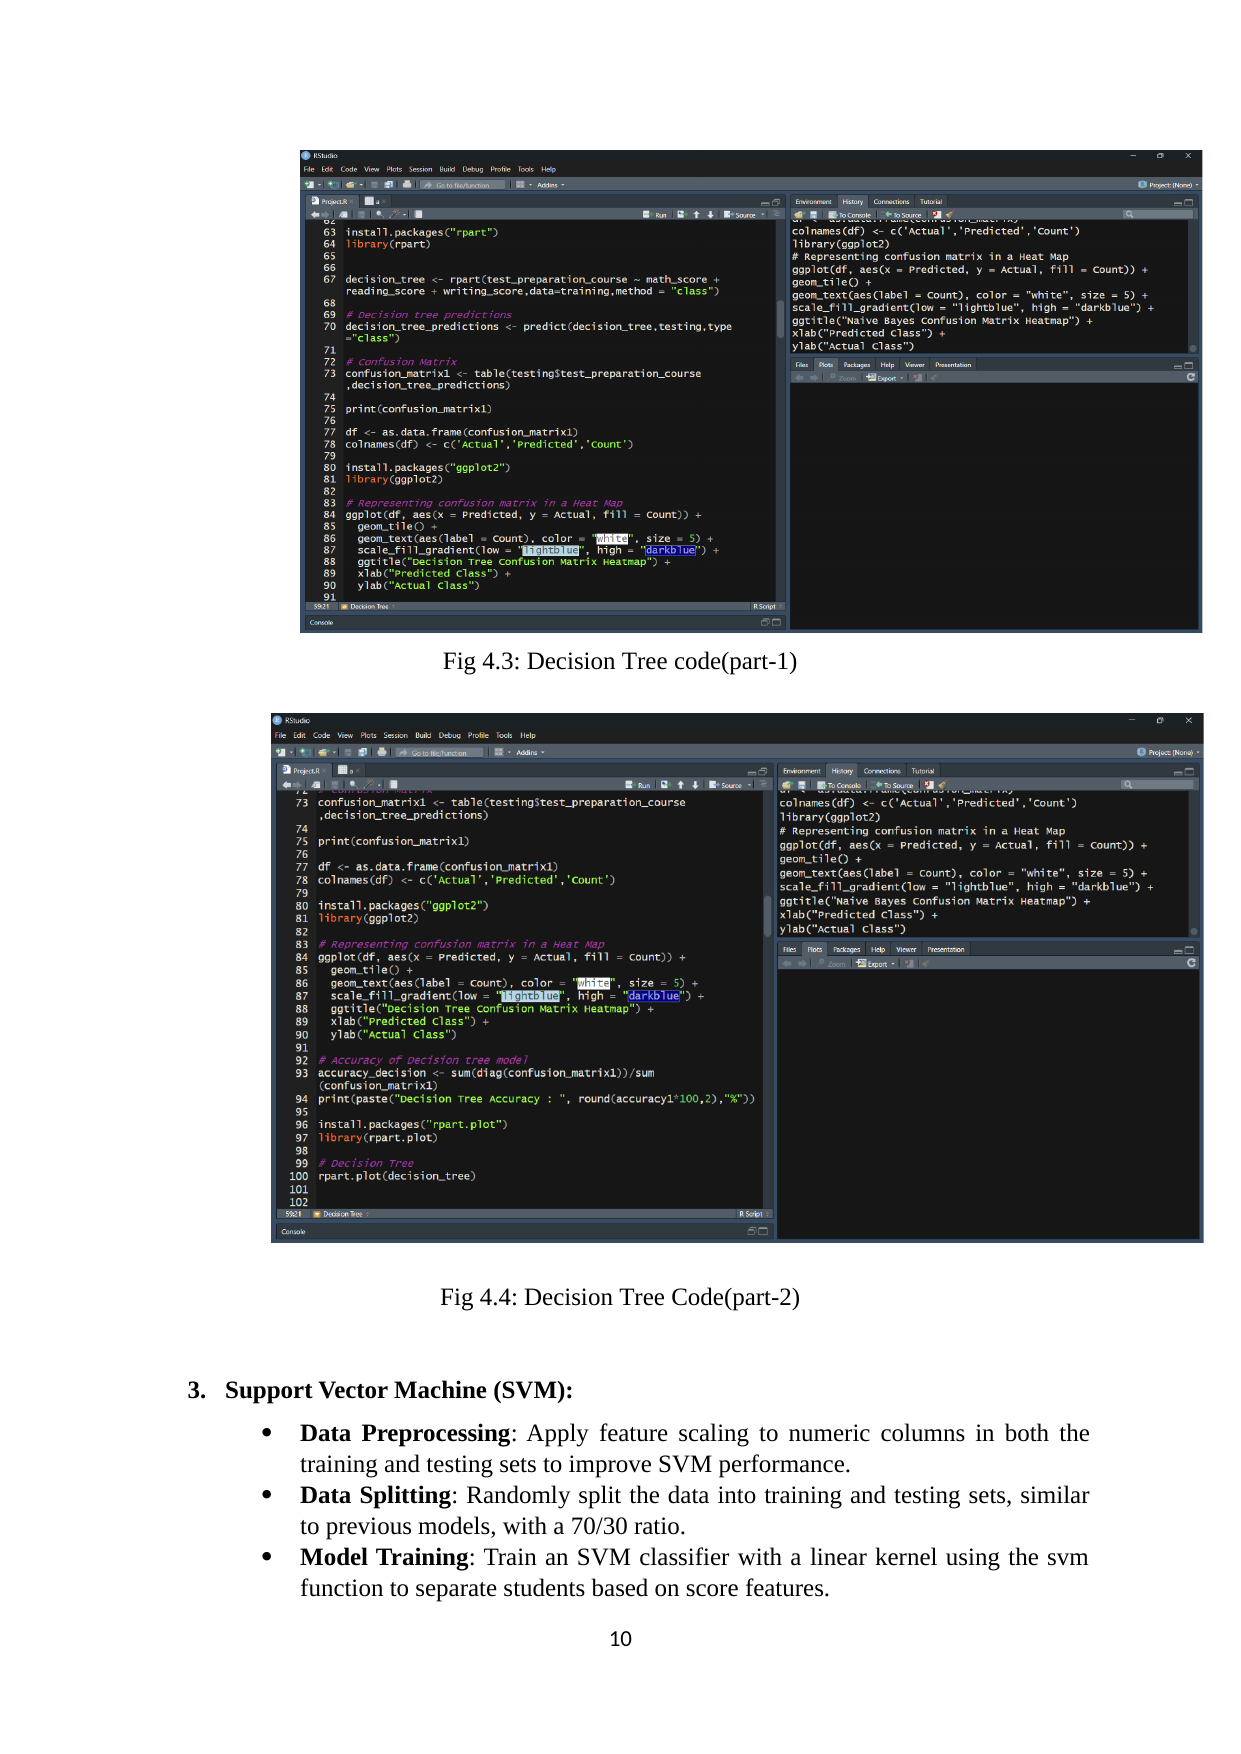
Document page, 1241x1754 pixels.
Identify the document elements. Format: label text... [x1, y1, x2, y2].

list Model Training: Train an SVM classifier with a linear kernel using the svm function to separate students based on score features. [262, 1542, 1090, 1602]
text Fig 4.3: Decision Tree code(part-1) [150, 646, 1090, 675]
text Fig 4.4: Decision Tree Code(part-2) [150, 1282, 1090, 1311]
picture [300, 150, 1203, 633]
list Data Preprocessing: Apply feature scaling to numeric columns in both the training and testing sets to improve SVM performance. [262, 1418, 1090, 1478]
picture [271, 713, 1204, 1243]
list Data Splitting: Randomly split the data into training and testing sets, similar to previous models, with a 70/30 ratio. [262, 1480, 1090, 1540]
list Support Vector Machine (SVM): [187, 1375, 1090, 1404]
